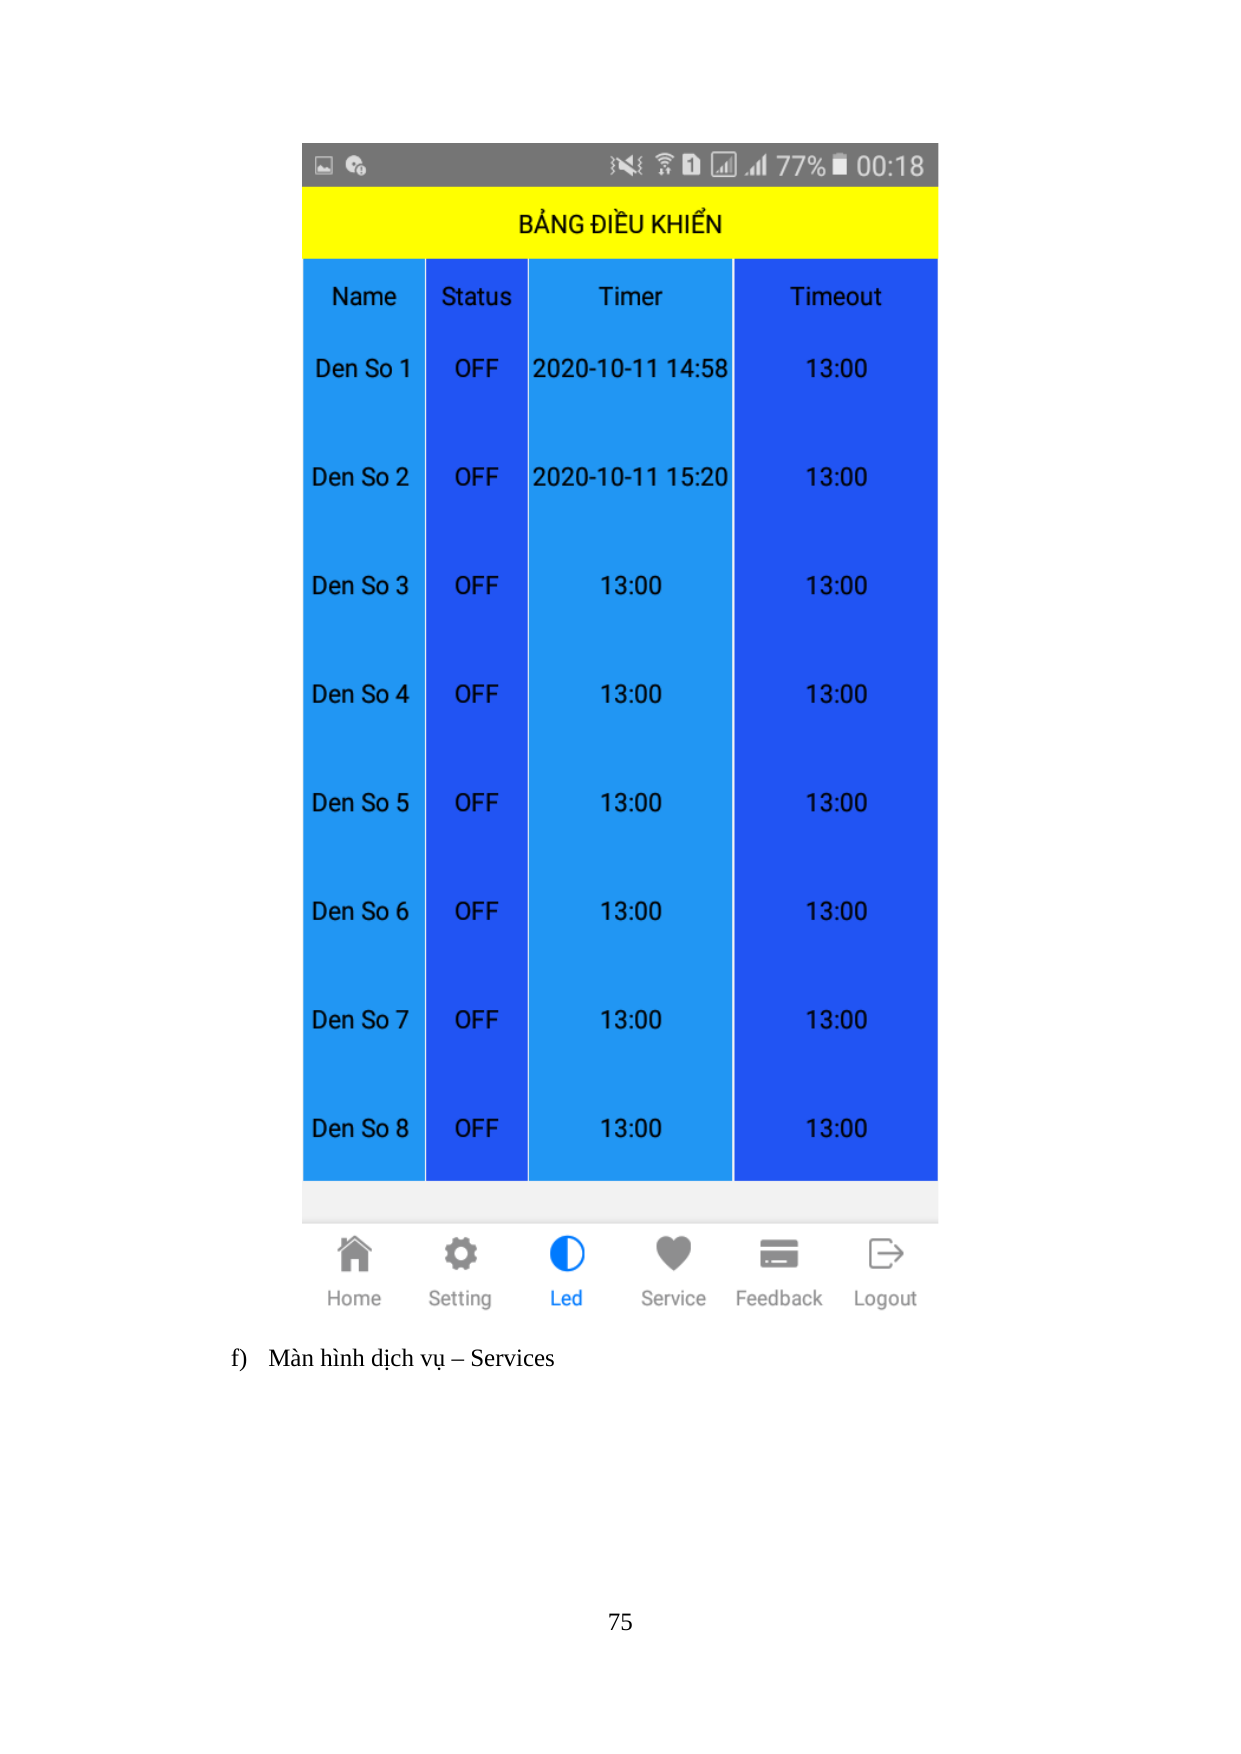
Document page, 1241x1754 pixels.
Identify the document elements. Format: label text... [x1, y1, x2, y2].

picture [302, 143, 939, 1314]
list Màn hình dịch vụ – Services [231, 871, 1122, 1371]
